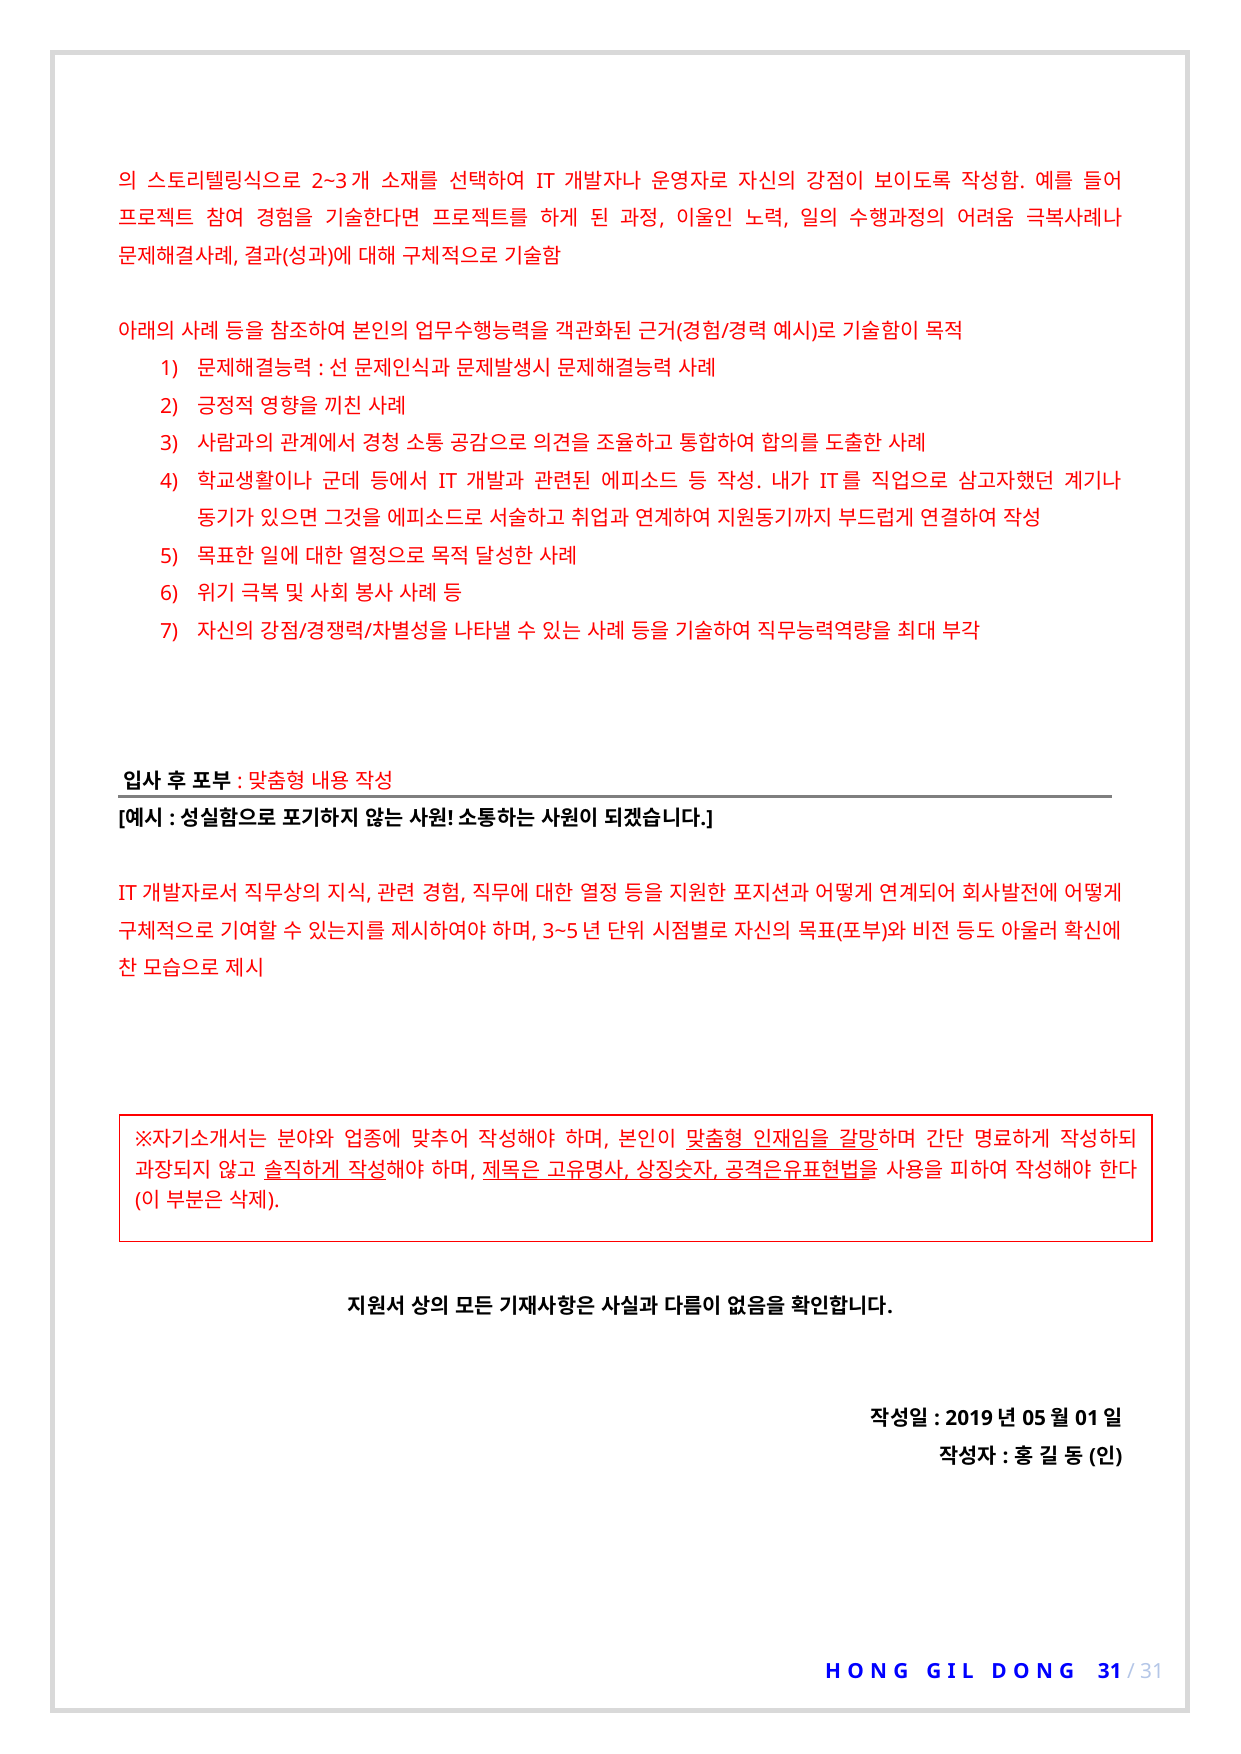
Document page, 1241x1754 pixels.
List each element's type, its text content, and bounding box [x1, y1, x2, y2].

text 작성일 : 2019년 05월 01일 [118, 1398, 1122, 1436]
text 입사 후 포부 : 맞춤형 내용 작성 [118, 761, 1122, 798]
list 사람과의 관계에서 경청 소통 공감으로 의견을 조율하고 통합하여 합의를 도출한 사례 [160, 423, 1122, 461]
list 문제해결능력 : 선 문제인식과 문제발생시 문제해결능력 사례 [160, 348, 1122, 386]
text IT 개발자로서 직무상의 지식, 관련 경험, 직무에 대한 열정 등을 지원한 포지션과 어떻게 연계되어 회사발전에 어떻게 구체적으로 기여할 수 있는지를 제시하여야 하며, 3~5년 단위 시점별로 자신의 목표(포부)와 비전 등도 아울러 확신에 찬 모습으로 제시 [118, 873, 1122, 986]
text [예시 : 성실함으로 포기하지 않는 사원! 소통하는 사원이 되겠습니다.] [118, 798, 1122, 836]
list 위기 극복 및 사회 봉사 사례 등 [160, 573, 1122, 611]
list 자신의 강점/경쟁력/차별성을 나타낼 수 있는 사례 등을 기술하여 직무능력역량을 최대 부각 [160, 611, 1122, 648]
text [118, 161, 1122, 273]
text 지원서 상의 모든 기재사항은 사실과 다름이 없음을 확인합니다. [118, 1286, 1122, 1323]
text 아래의 사례 등을 참조하여 본인의 업무수행능력을 객관화된 근거(경험/경력 예시)로 기술함이 목적 [118, 311, 1122, 348]
list 목표한 일에 대한 열정으로 목적 달성한 사례 [160, 536, 1122, 573]
text 작성자 : 홍 길 동 (인) [118, 1436, 1122, 1473]
list 학교생활이나 군데 등에서 IT 개발과 관련된 에피소드 등 작성. 내가 IT를 직업으로 삼고자했던 계기나 동기가 있으면 그것을 에피소드로 서술하고 취업과 연계하여 지원동기까지 부드럽게 연결하여 작성 [160, 461, 1122, 536]
list 긍정적 영향을 끼친 사례 [160, 386, 1122, 423]
